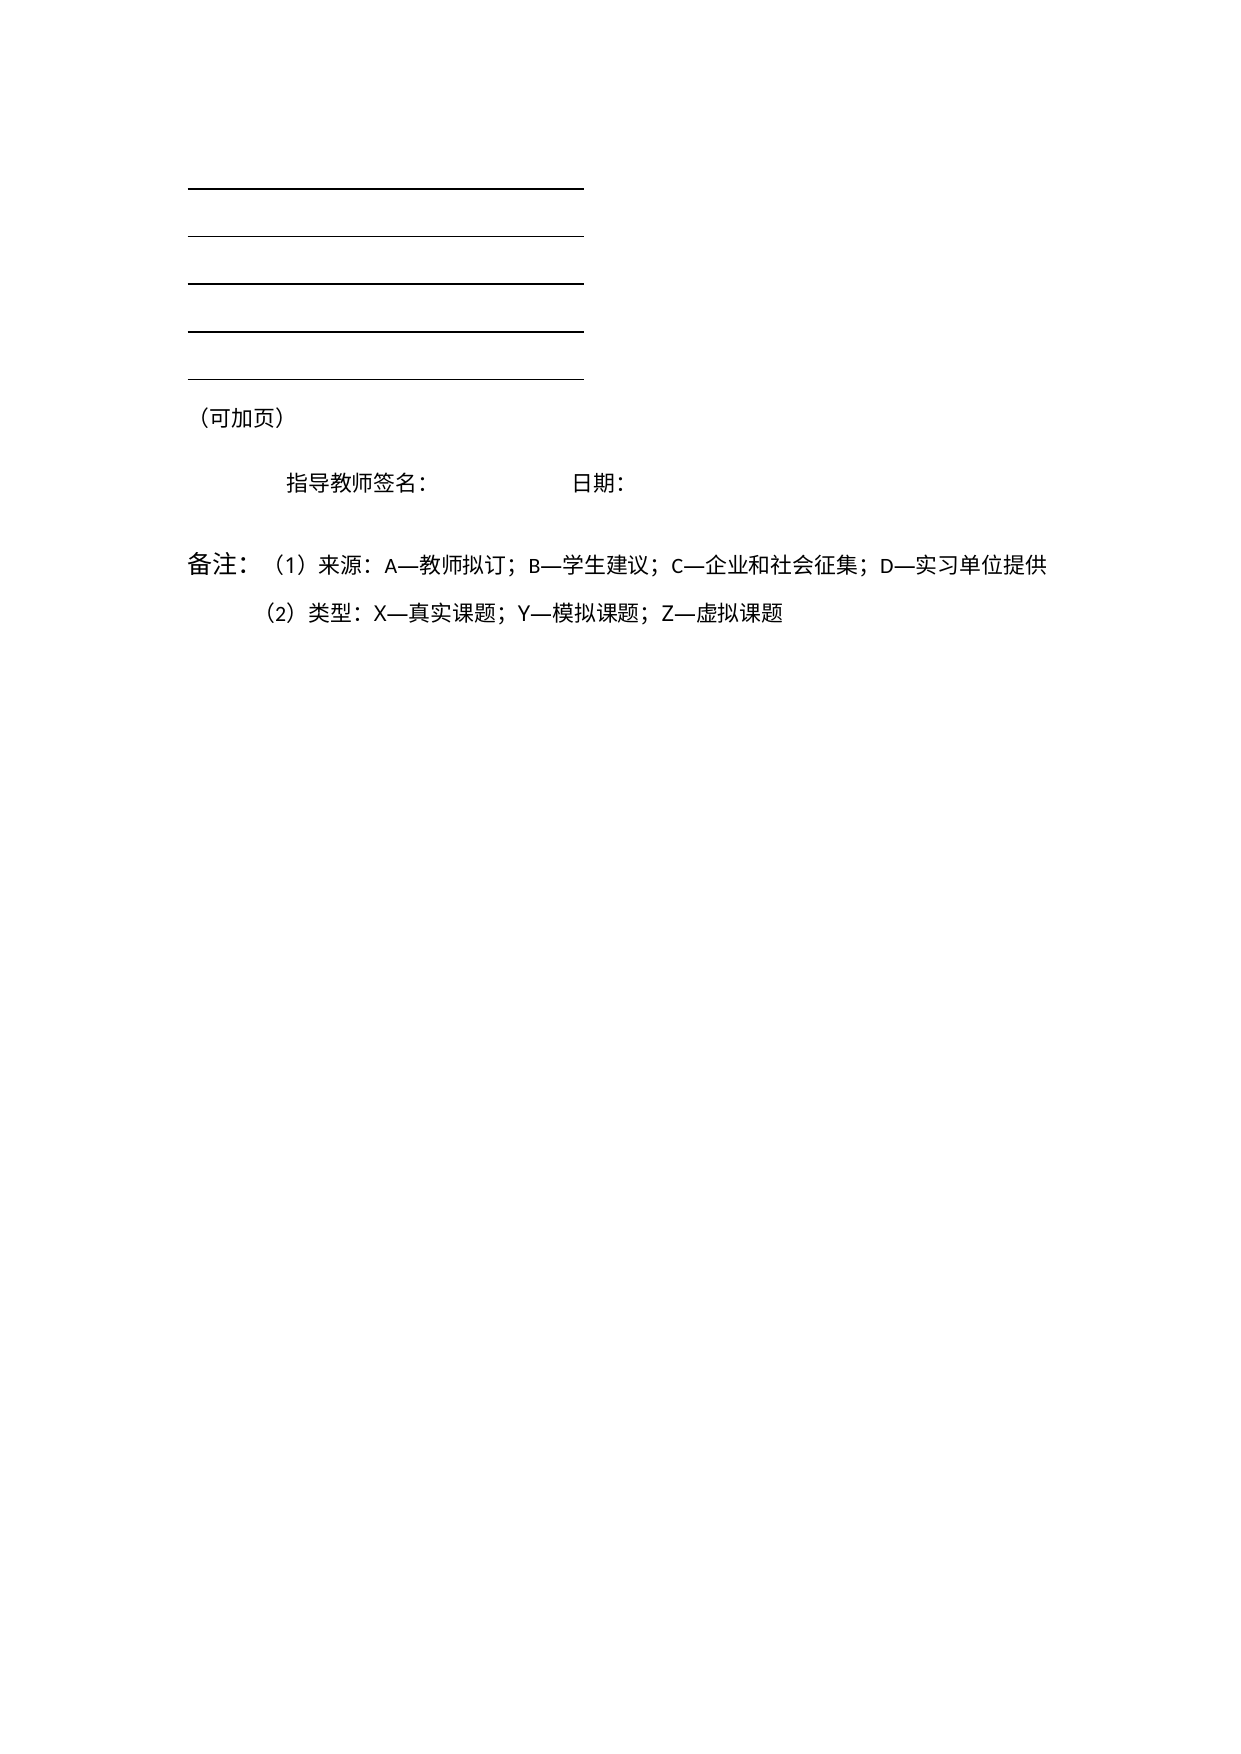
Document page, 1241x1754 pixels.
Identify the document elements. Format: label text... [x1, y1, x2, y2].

text 指导教师签名： 日期： [187, 466, 1053, 498]
text 备注：（1）来源：A—教师拟订；B—学生建议；C—企业和社会征集；D—实习单位提供 [187, 531, 1053, 596]
text （可加页） [187, 401, 1053, 433]
text （2）类型：X—真实课题；Y—模拟课题；Z—虚拟课题 [187, 596, 1053, 628]
